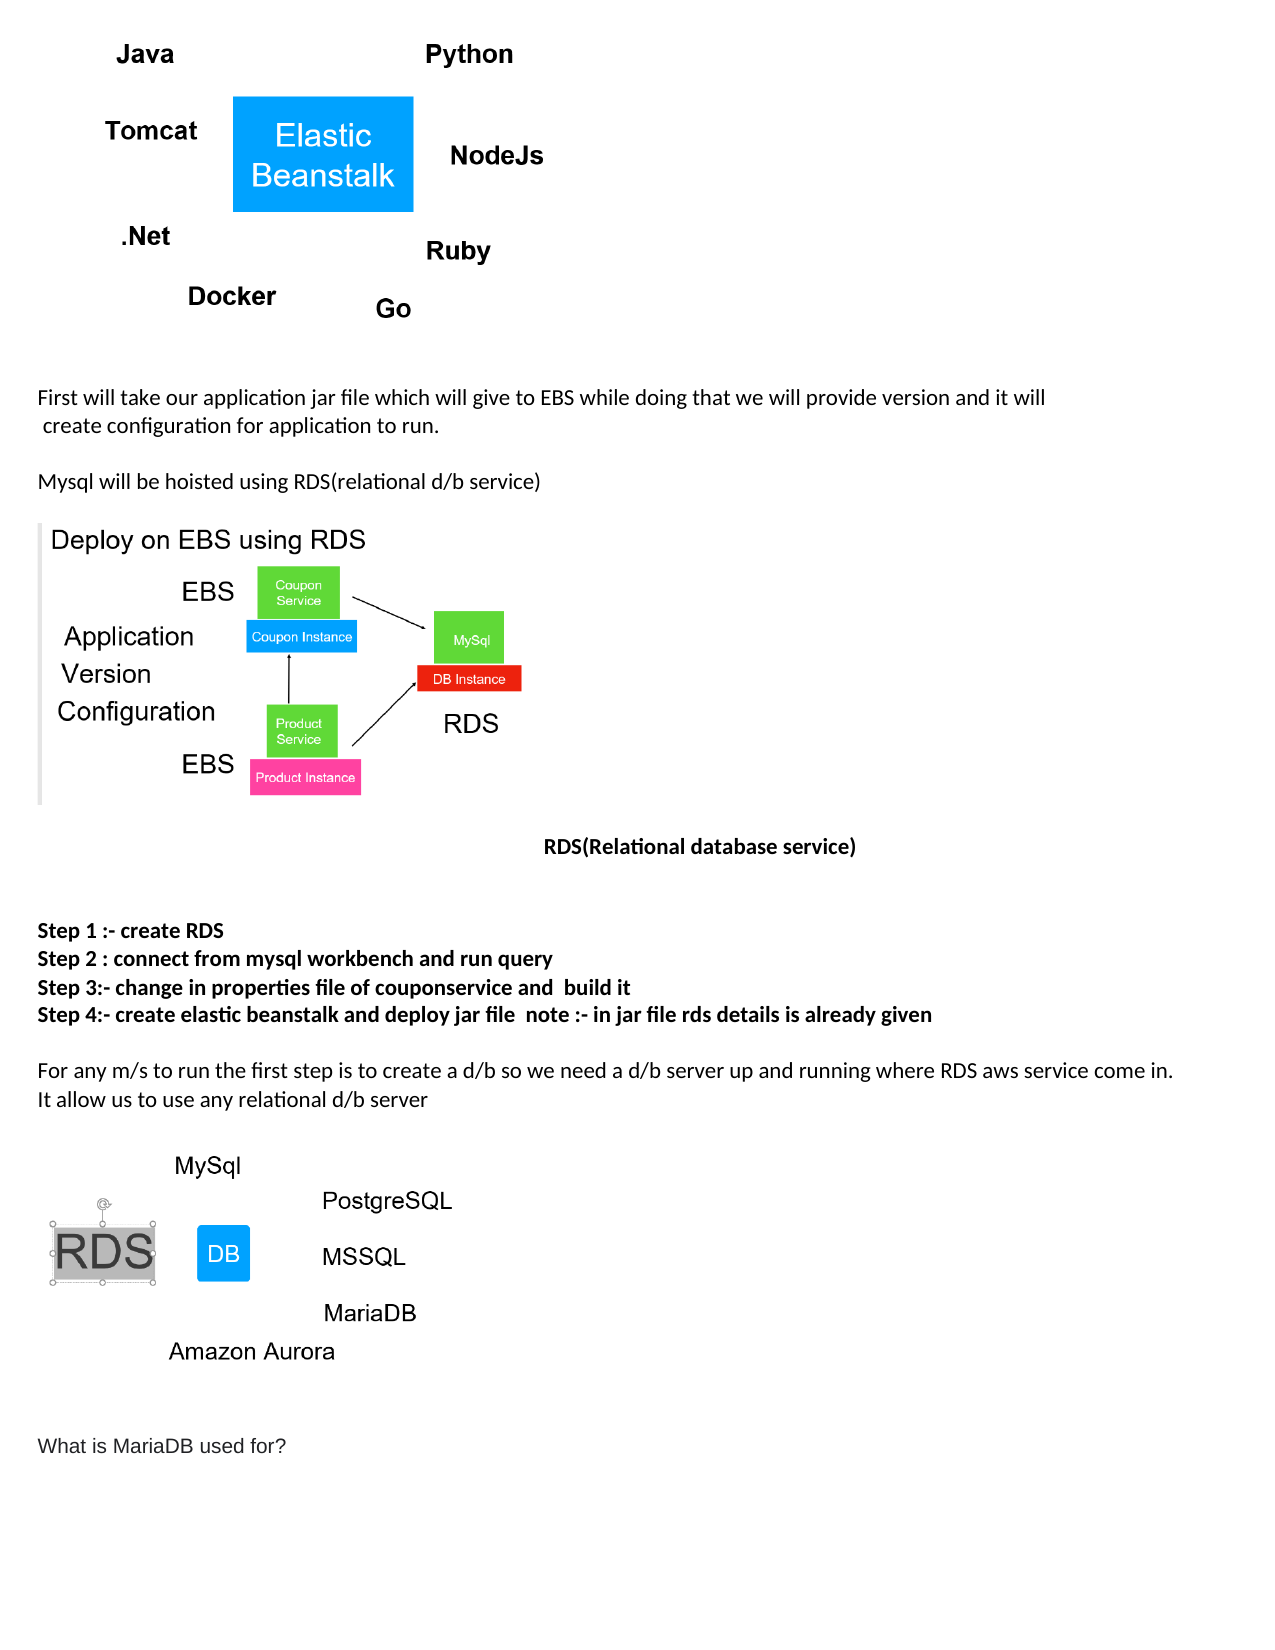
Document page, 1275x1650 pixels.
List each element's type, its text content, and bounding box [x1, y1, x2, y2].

text For any m/s to run the first step is to create a d/b so we need a d/b server up and running where RDS aws service come in. [37, 1057, 1256, 1085]
text Mysql will be hoisted using RDS(relational d/b service) [37, 467, 1256, 495]
text Step 3:- change in properties file of couponservice and build it [37, 973, 1256, 1001]
picture [37, 523, 532, 805]
text It allow us to use any relational d/b server [37, 1085, 1256, 1113]
text Step 1 :- create RDS [37, 917, 1256, 944]
text Step 4:- create elastic beanstalk and deploy jar file note :- in jar file rds details is already given [37, 1001, 1256, 1029]
picture [37, 18, 570, 327]
picture [37, 1140, 470, 1388]
text Step 2 : connect from mysql workbench and run query [37, 944, 1256, 973]
text First will take our application jar file which will give to EBS while doing that we will provide version and it will [37, 383, 1256, 411]
text create configuration for application to run. [37, 411, 1256, 439]
text What is MariaDB used for? [37, 1434, 1256, 1458]
text RDS(Relational database service) [544, 832, 1256, 861]
